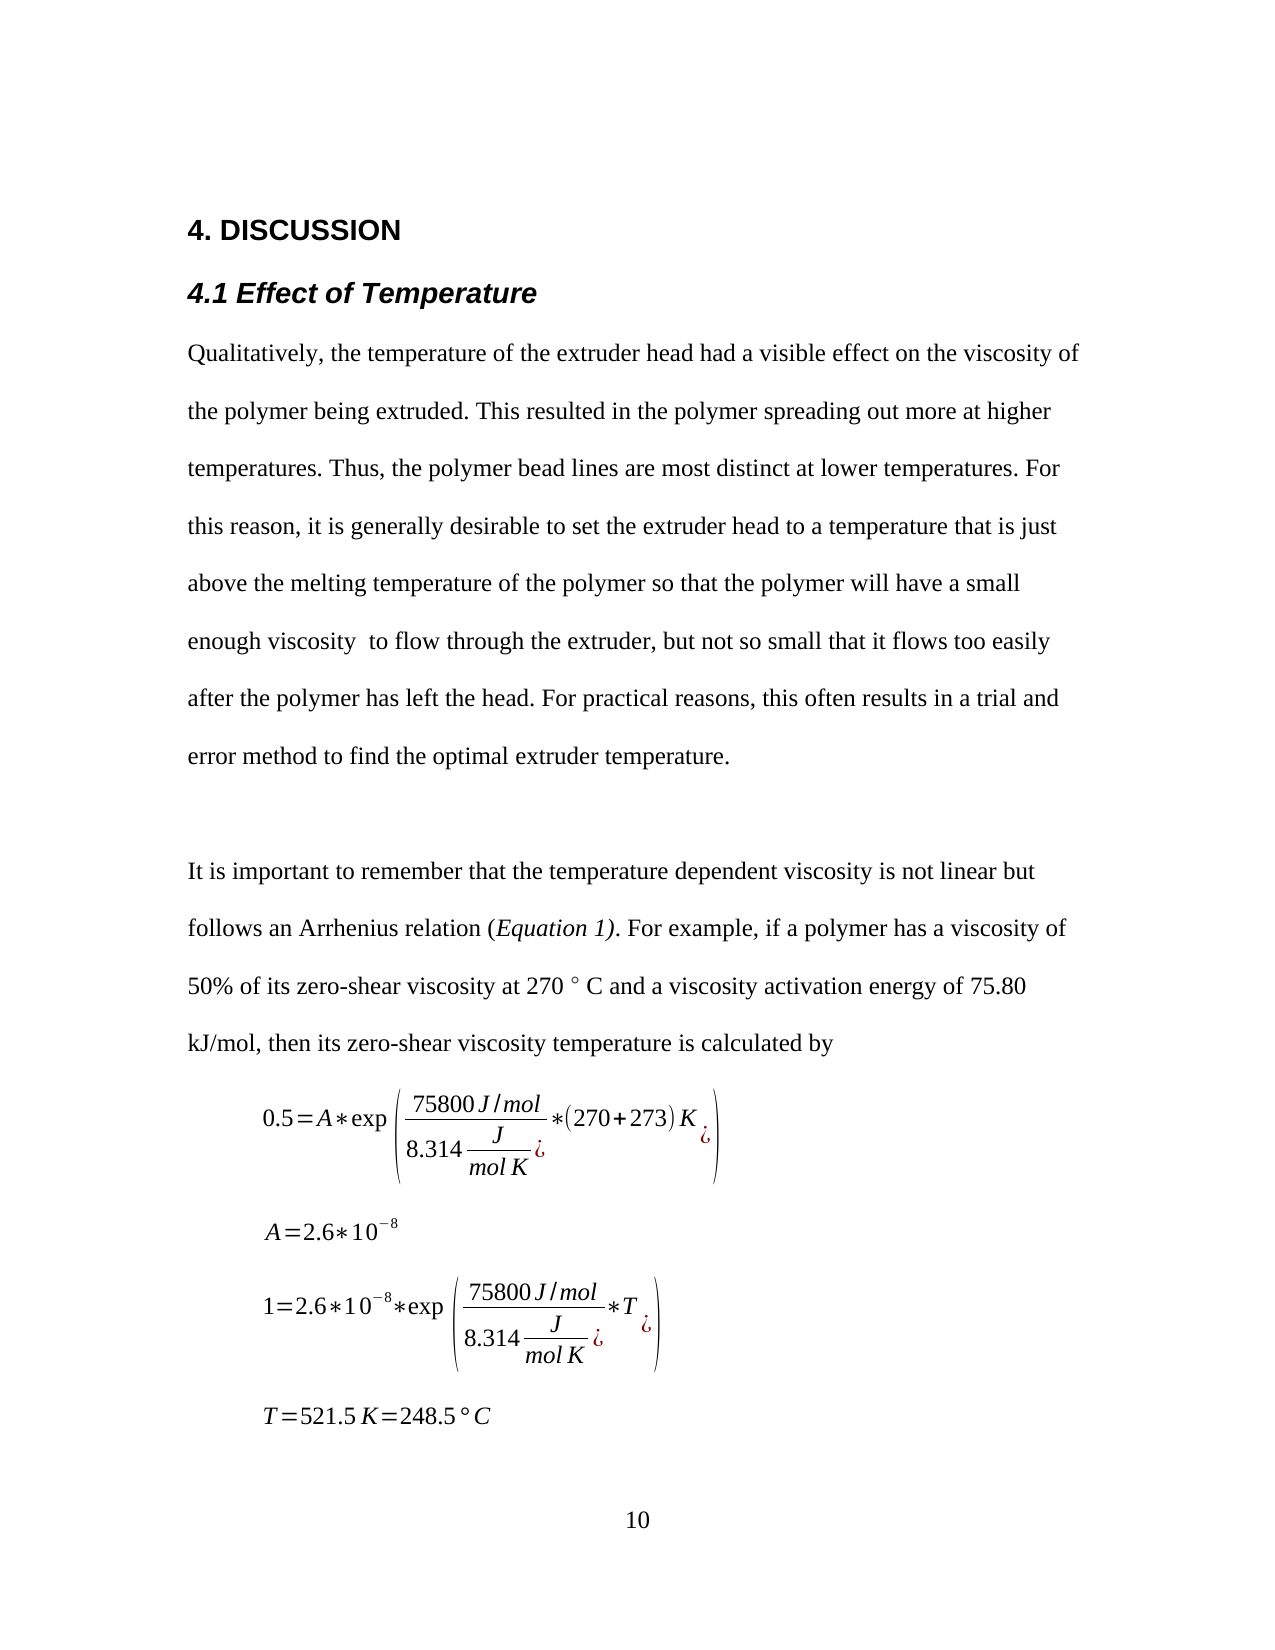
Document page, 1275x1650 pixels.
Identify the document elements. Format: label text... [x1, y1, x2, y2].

text It is important to remember that the temperature dependent viscosity is not linear but follows an Arrhenius relation (Equation 1). For example, if a polymer has a viscosity of 50% of its zero-shear viscosity at 270 ° C and a viscosity activation energy of 75.80 kJ/mol, then its zero-shear viscosity temperature is calculated by [187, 856, 1087, 1057]
subtitle 4.1 Effect of Temperature [187, 276, 1087, 309]
text Qualitatively, the temperature of the extruder head had a visible effect on the viscosity of the polymer being extruded. This resulted in the polymer spreading out more at higher temperatures. Thus, the polymer bead lines are most distinct at lower temperatures. For this reason, it is generally desirable to set the extruder head to a temperature that is just above the melting temperature of the polymer so that the polymer will have a small enough viscosity to flow through the extruder, but not so small that it flows too easily after the polymer has left the head. For practical reasons, this often results in a trial and error method to find the optimal extruder temperature. [187, 338, 1087, 770]
title 4. DISCUSSION [187, 213, 1087, 246]
